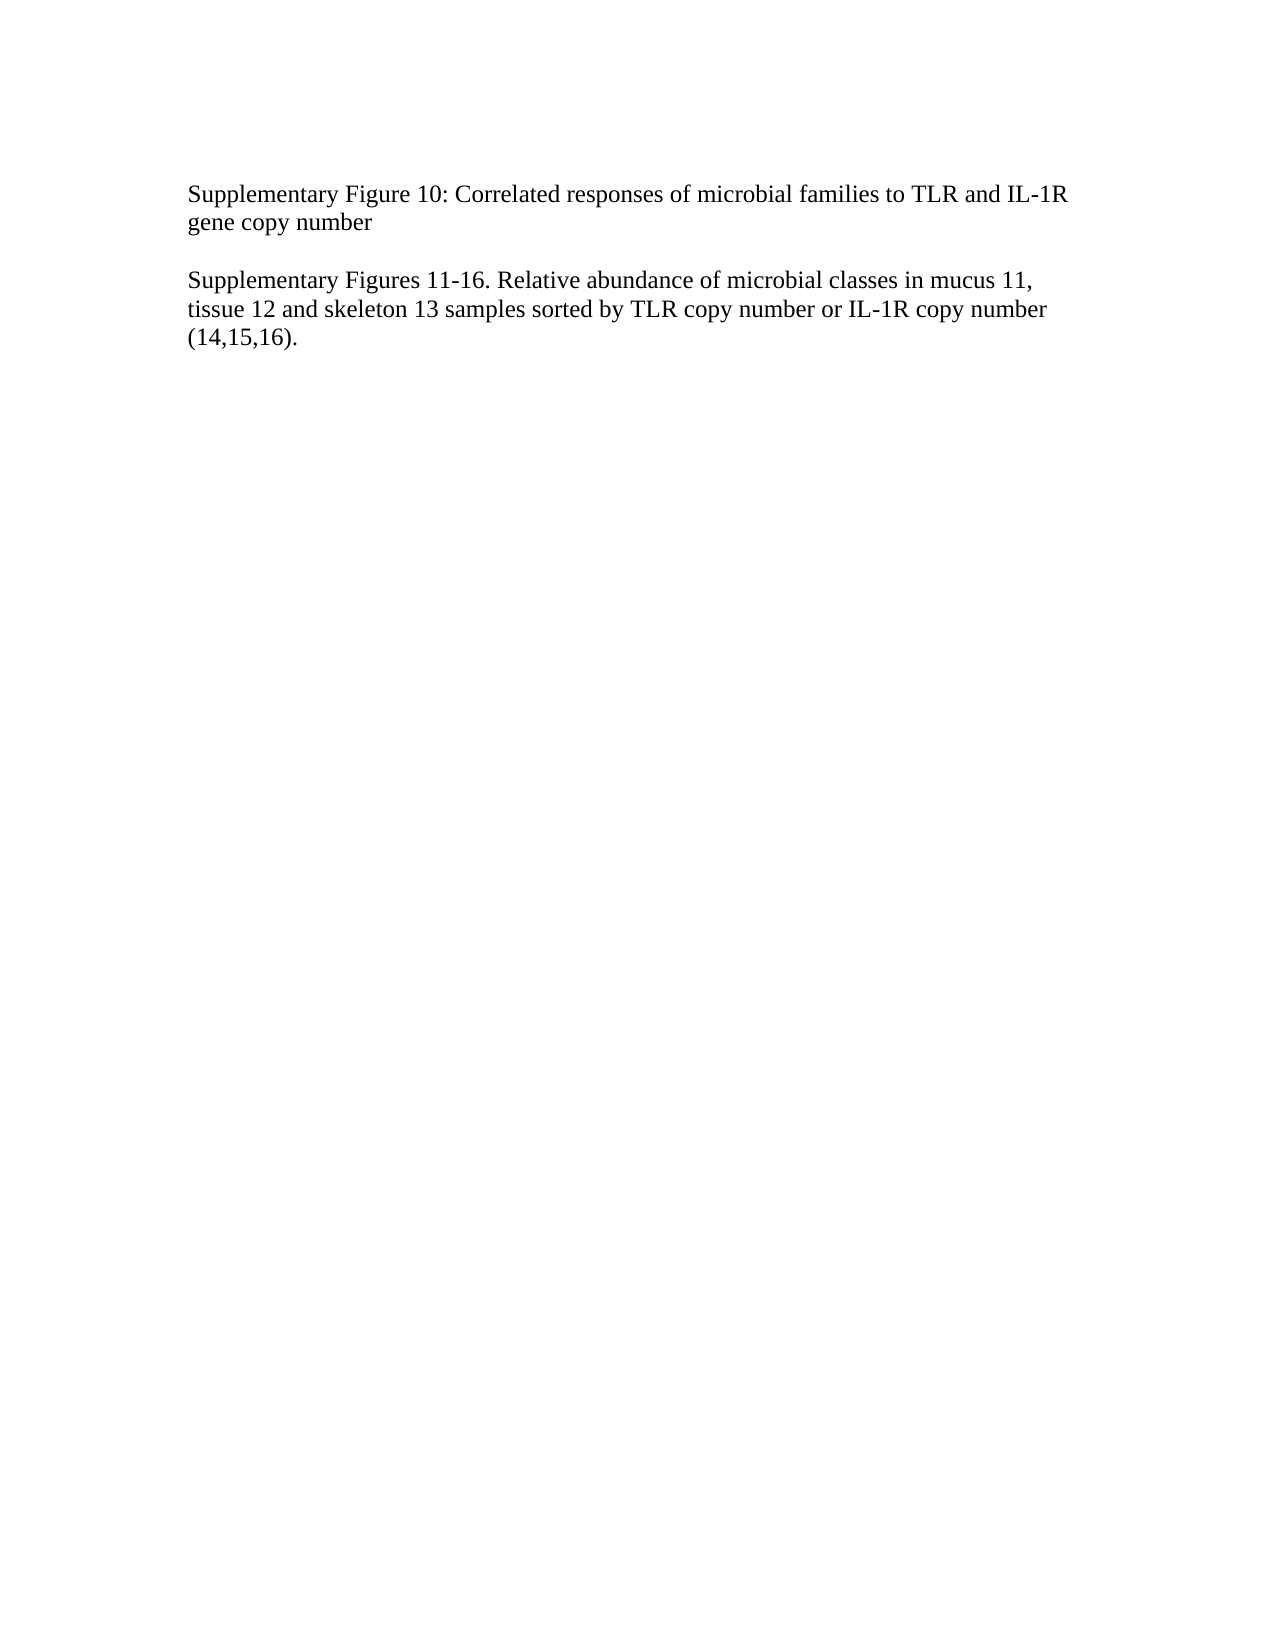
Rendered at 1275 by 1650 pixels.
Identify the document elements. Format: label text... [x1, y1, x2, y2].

text Supplementary Figures 11-16. Relative abundance of microbial classes in mucus 11, tissue 12 and skeleton 13 samples sorted by TLR copy number or IL-1R copy number (14,15,16). [187, 265, 1087, 351]
text Supplementary Figure 10: Correlated responses of microbial families to TLR and IL-1R gene copy number [187, 179, 1087, 236]
